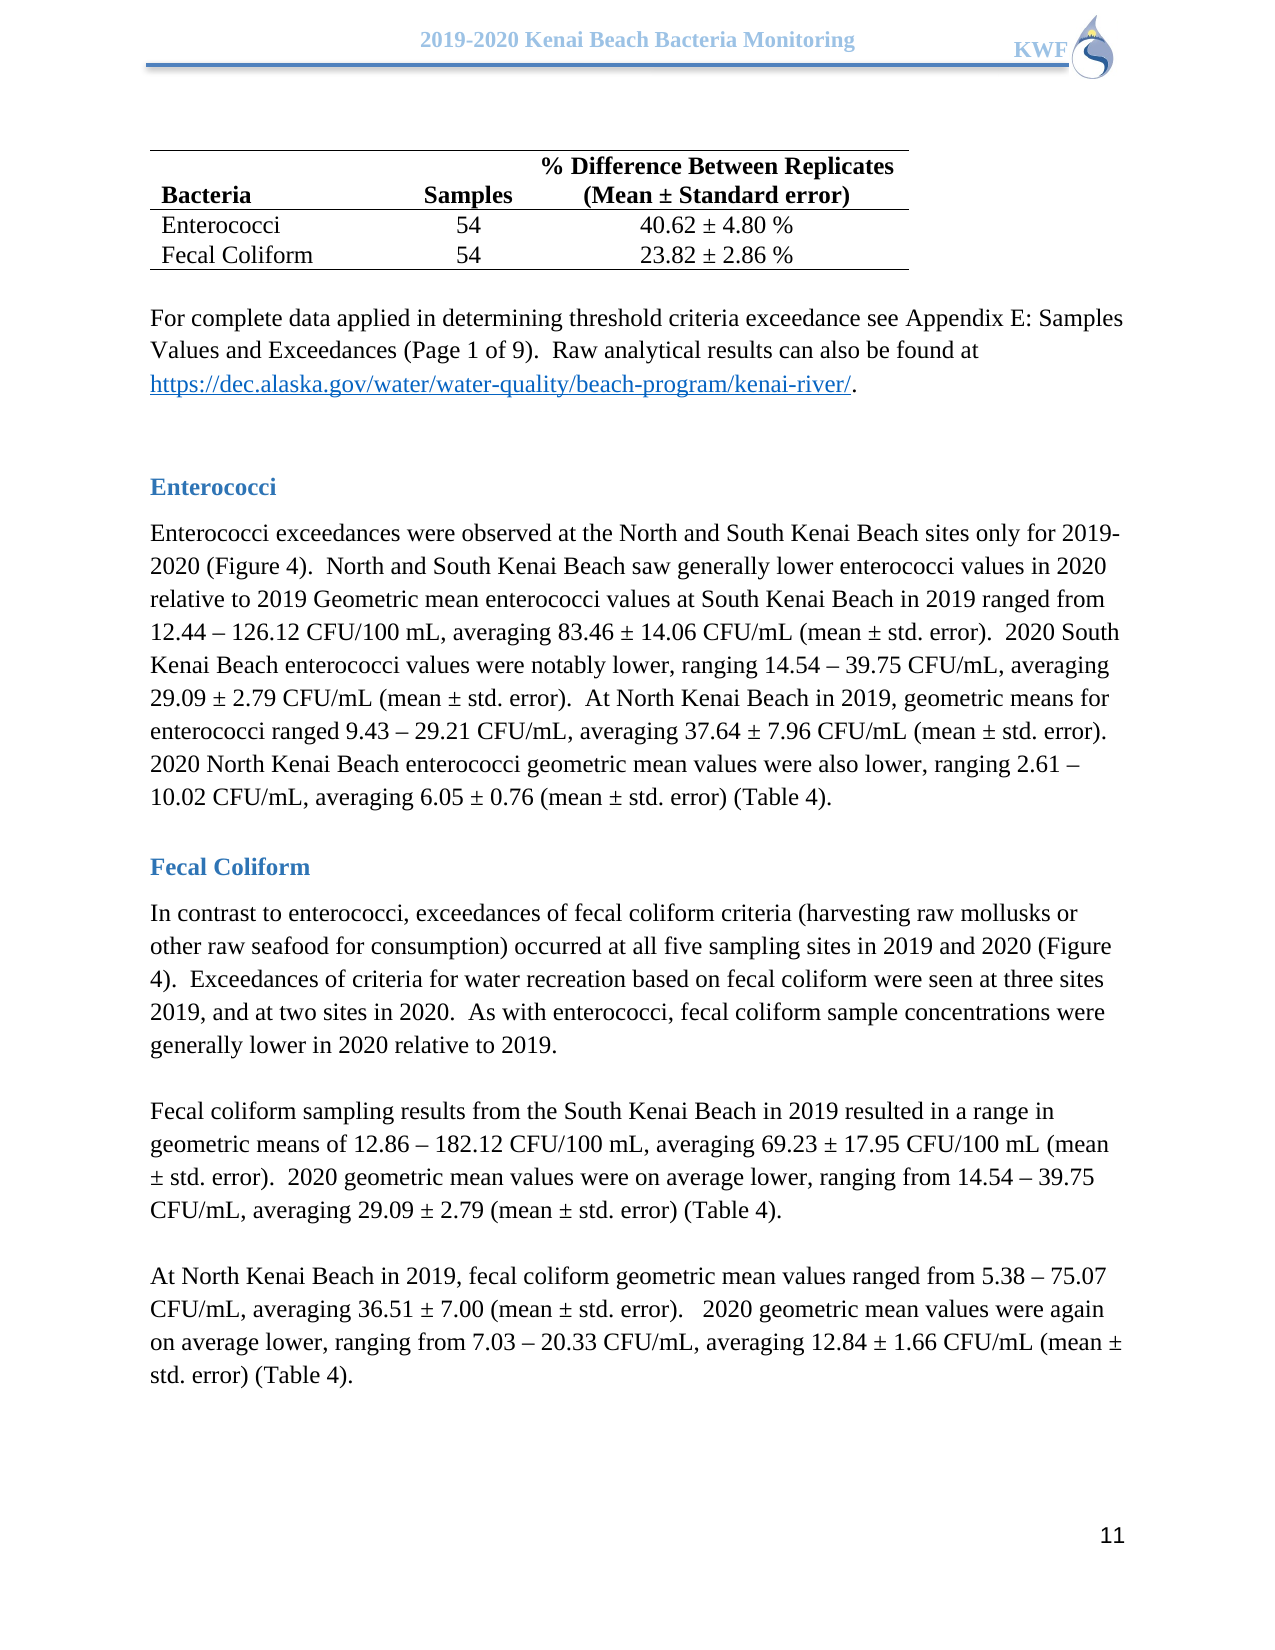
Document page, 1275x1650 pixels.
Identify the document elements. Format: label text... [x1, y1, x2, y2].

text At North Kenai Beach in 2019, fecal coliform geometric mean values ranged from 5.38 – 75.07 CFU/mL, averaging 36.51 ± 7.00 (mean ± std. error). 2020 geometric mean values were again on average lower, ranging from 7.03 – 20.33 CFU/mL, averaging 12.84 ± 1.66 CFU/mL (mean ± std. error) (Table 4). [150, 1261, 1125, 1389]
table_cell 54 [413, 239, 524, 268]
text Fecal coliform sampling results from the South Kenai Beach in 2019 resulted in a range in geometric means of 12.86 – 182.12 CFU/100 mL, averaging 69.23 ± 17.95 CFU/100 mL (mean ± std. error). 2020 geometric mean values were on average lower, ranging from 14.54 – 39.75 CFU/mL, averaging 29.09 ± 2.79 (mean ± std. error) (Table 4). [150, 1096, 1125, 1224]
table_cell 23.82 ± 2.86 % [524, 239, 909, 268]
table_cell 40.62 ± 4.80 % [524, 210, 909, 238]
picture [1069, 13, 1118, 79]
text In contrast to enterococci, exceedances of fecal coliform criteria (harvesting raw mollusks or other raw seafood for consumption) occurred at all five sampling sites in 2019 and 2020 (Figure 4). Exceedances of criteria for water recreation based on fecal coliform were seen at three sites 2019, and at two sites in 2020. As with enterococci, fecal coliform sample concentrations were generally lower in 2020 relative to 2019. [150, 898, 1125, 1059]
table_cell Enterococci [150, 210, 412, 238]
table_header Bacteria [150, 151, 412, 208]
table_cell Fecal Coliform [150, 239, 412, 268]
text For complete data applied in determining threshold criteria exceedance see Appendix E: Samples Values and Exceedances (Page 1 of 9). Raw analytical results can also be found at https://dec.alaska.gov/water/water-quality/beach-program/kenai-river/. [150, 303, 1125, 397]
text Enterococci exceedances were observed at the North and South Kenai Beach sites only for 2019-2020 (Figure 4). North and South Kenai Beach saw generally lower enterococci values in 2020 relative to 2019 Geometric mean enterococci values at South Kenai Beach in 2019 ranged from 12.44 – 126.12 CFU/100 mL, averaging 83.46 ± 14.06 CFU/mL (mean ± std. error). 2020 South Kenai Beach enterococci values were notably lower, ranging 14.54 – 39.75 CFU/mL, averaging 29.09 ± 2.79 CFU/mL (mean ± std. error). At North Kenai Beach in 2019, geometric means for enterococci ranged 9.43 – 29.21 CFU/mL, averaging 37.64 ± 7.96 CFU/mL (mean ± std. error). 2020 North Kenai Beach enterococci geometric mean values were also lower, ranging 2.61 – 10.02 CFU/mL, averaging 6.05 ± 0.76 (mean ± std. error) (Table 4). [150, 518, 1125, 811]
table_header % Difference Between Replicates (Mean ± Standard error) [524, 151, 909, 208]
subtitle Enterococci [150, 472, 1125, 501]
table_header Samples [413, 151, 524, 208]
table_cell 54 [413, 210, 524, 238]
subtitle Fecal Coliform [150, 852, 1125, 881]
